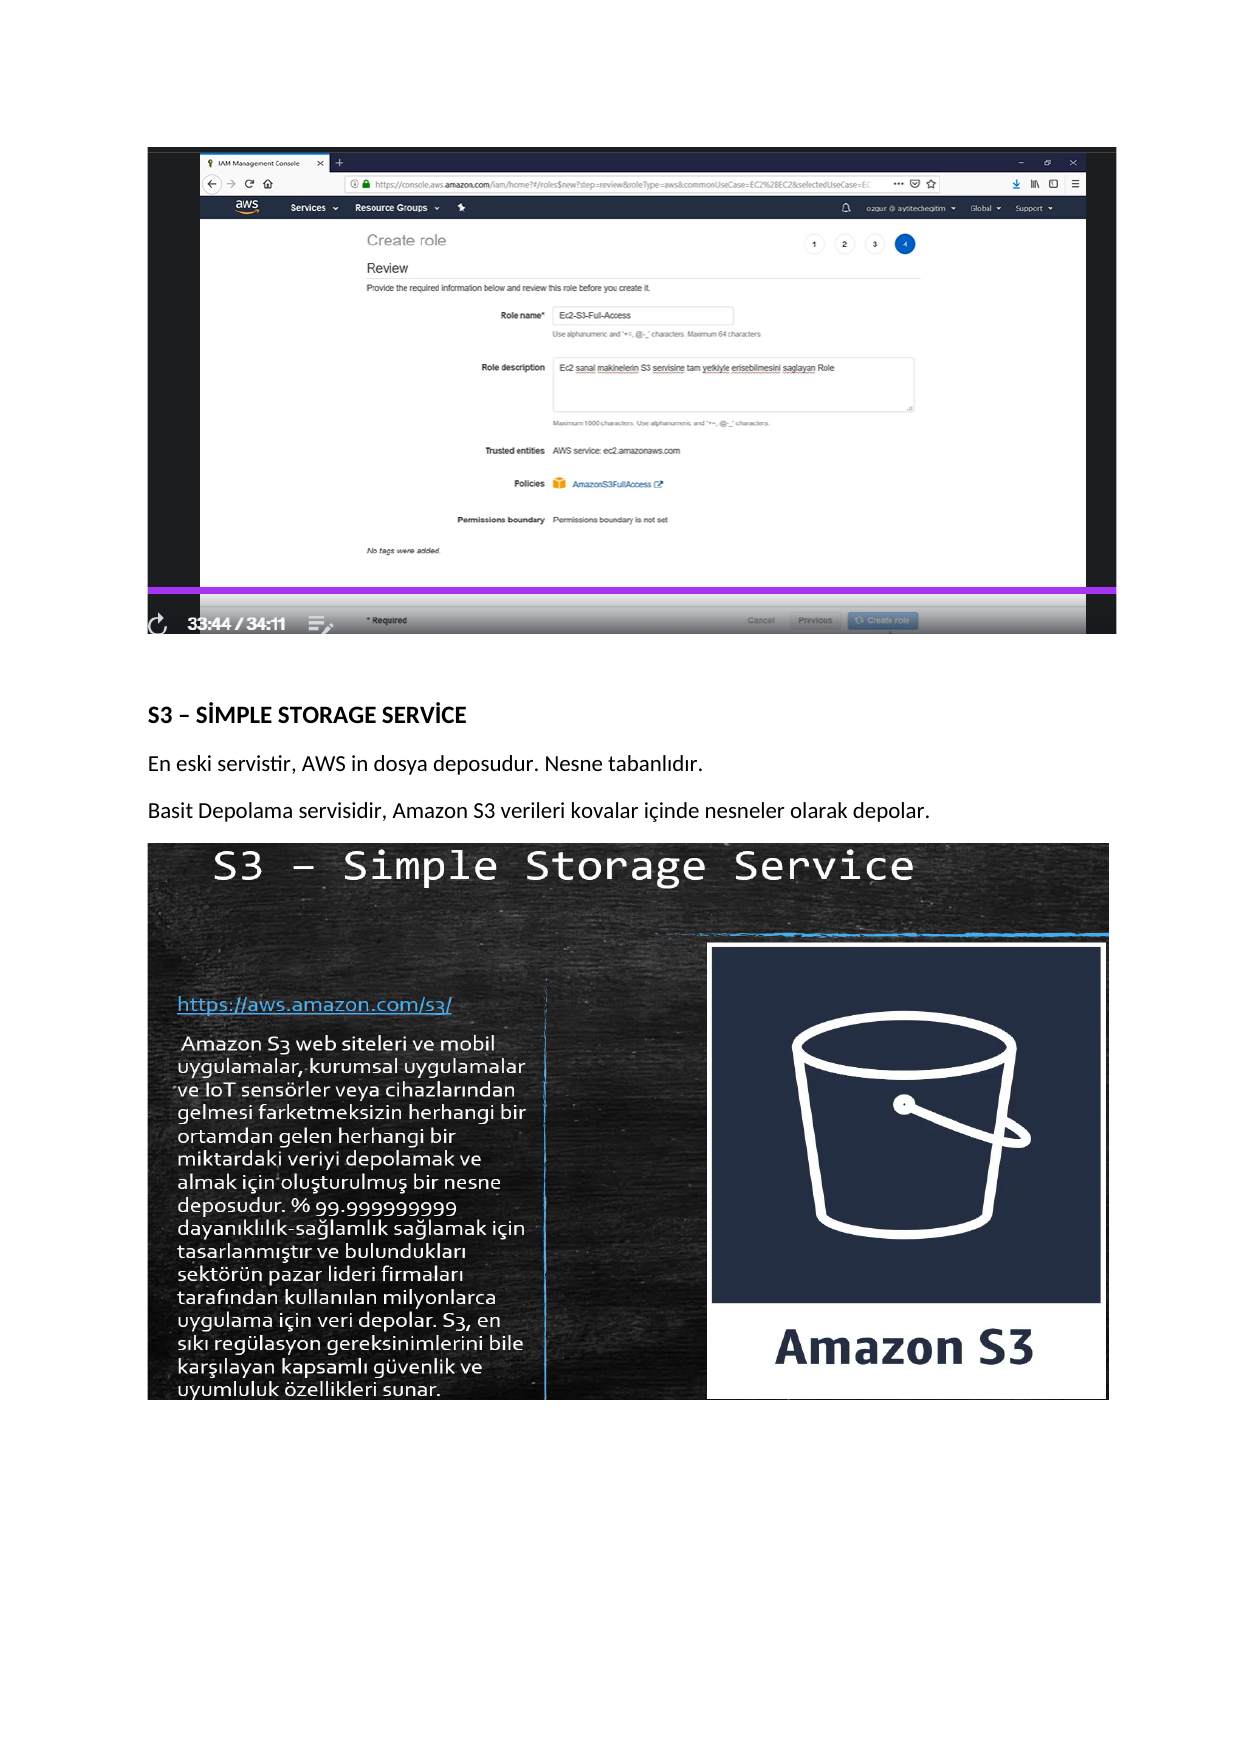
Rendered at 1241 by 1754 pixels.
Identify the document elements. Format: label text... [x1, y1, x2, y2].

picture [147, 843, 1109, 1400]
text Basit Depolama servisidir, Amazon S3 verileri kovalar içinde nesneler olarak depolar. [148, 796, 1093, 824]
text S3 – SİMPLE STORAGE SERVİCE [148, 700, 1093, 730]
picture [147, 147, 1117, 634]
text En eski servistir, AWS in dosya deposudur. Nesne tabanlıdır. [148, 749, 1093, 777]
